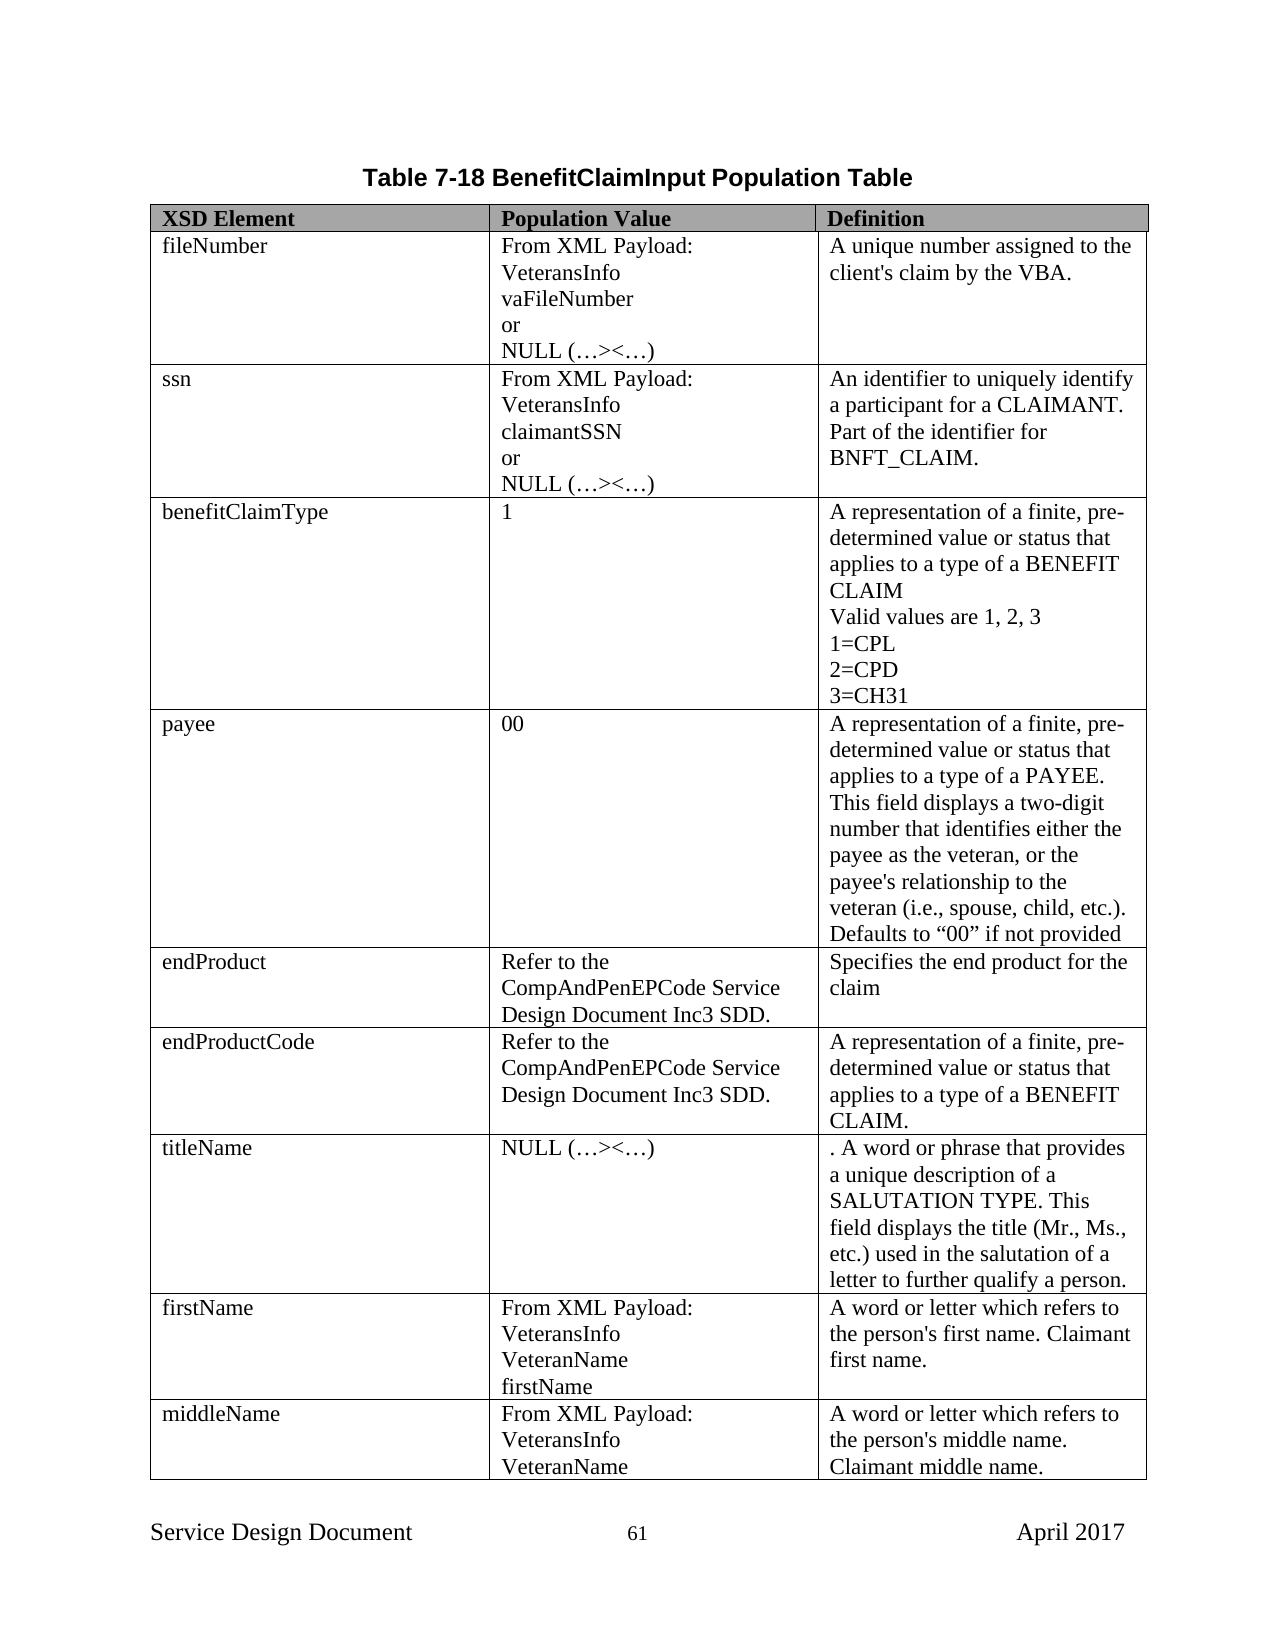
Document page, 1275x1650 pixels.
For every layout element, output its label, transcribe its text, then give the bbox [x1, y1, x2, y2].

table_cell A unique number assigned to the client's claim by the VBA. [819, 232, 1146, 364]
table_cell endProductCode [151, 1028, 489, 1133]
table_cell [819, 1400, 1146, 1479]
table_cell 1 [490, 498, 818, 709]
table_cell benefitClaimType [151, 498, 489, 709]
table_cell ssn [151, 365, 489, 497]
table_cell Specifies the end product for the claim [819, 948, 1146, 1027]
table_cell From XML Payload: VeteransInfo VeteranName firstName [490, 1294, 818, 1399]
table_cell titleName [151, 1135, 489, 1293]
table_cell . A word or phrase that provides a unique description of a SALUTATION TYPE. This field displays the title (Mr., Ms., etc.) used in the salutation of a letter to further qualify a person. [819, 1135, 1146, 1293]
table_cell From XML Payload: VeteransInfo claimantSSN or NULL (…><…) [490, 365, 818, 497]
table_cell fileNumber [151, 232, 489, 364]
table_cell A word or letter which refers to the person's first name. Claimant first name. [819, 1294, 1146, 1399]
table_header Definition [816, 205, 1148, 231]
table_cell firstName [151, 1294, 489, 1399]
table_cell payee [151, 710, 489, 947]
table_cell A representation of a finite, pre-determined value or status that applies to a type of a PAYEE. This field displays a two-digit number that identifies either the payee as the veteran, or the payee's relationship to the veteran (i.e., spouse, child, etc.). Defaults to “00” if not provided [819, 710, 1146, 947]
table_cell An identifier to uniquely identify a participant for a CLAIMANT. Part of the identifier for BNFT_CLAIM. [819, 365, 1146, 497]
table_cell Refer to the CompAndPenEPCode Service Design Document Inc3 SDD. [490, 948, 818, 1027]
table_cell A representation of a finite, pre-determined value or status that applies to a type of a BENEFIT CLAIM. [819, 1028, 1146, 1133]
table_cell endProduct [151, 948, 489, 1027]
table_cell 00 [490, 710, 818, 947]
table_cell middleName [151, 1400, 489, 1479]
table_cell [490, 1400, 818, 1479]
table_cell From XML Payload: VeteransInfo vaFileNumber or NULL (…><…) [490, 232, 818, 364]
table_header XSD Element [151, 205, 489, 231]
table_cell A representation of a finite, pre-determined value or status that applies to a type of a BENEFIT CLAIM Valid values are 1, 2, 3 1=CPL 2=CPD 3=CH31 [819, 498, 1146, 709]
table_cell Refer to the CompAndPenEPCode Service Design Document Inc3 SDD. [490, 1028, 818, 1133]
table_cell NULL (…><…) [490, 1135, 818, 1293]
table_header Population Value [490, 205, 815, 231]
